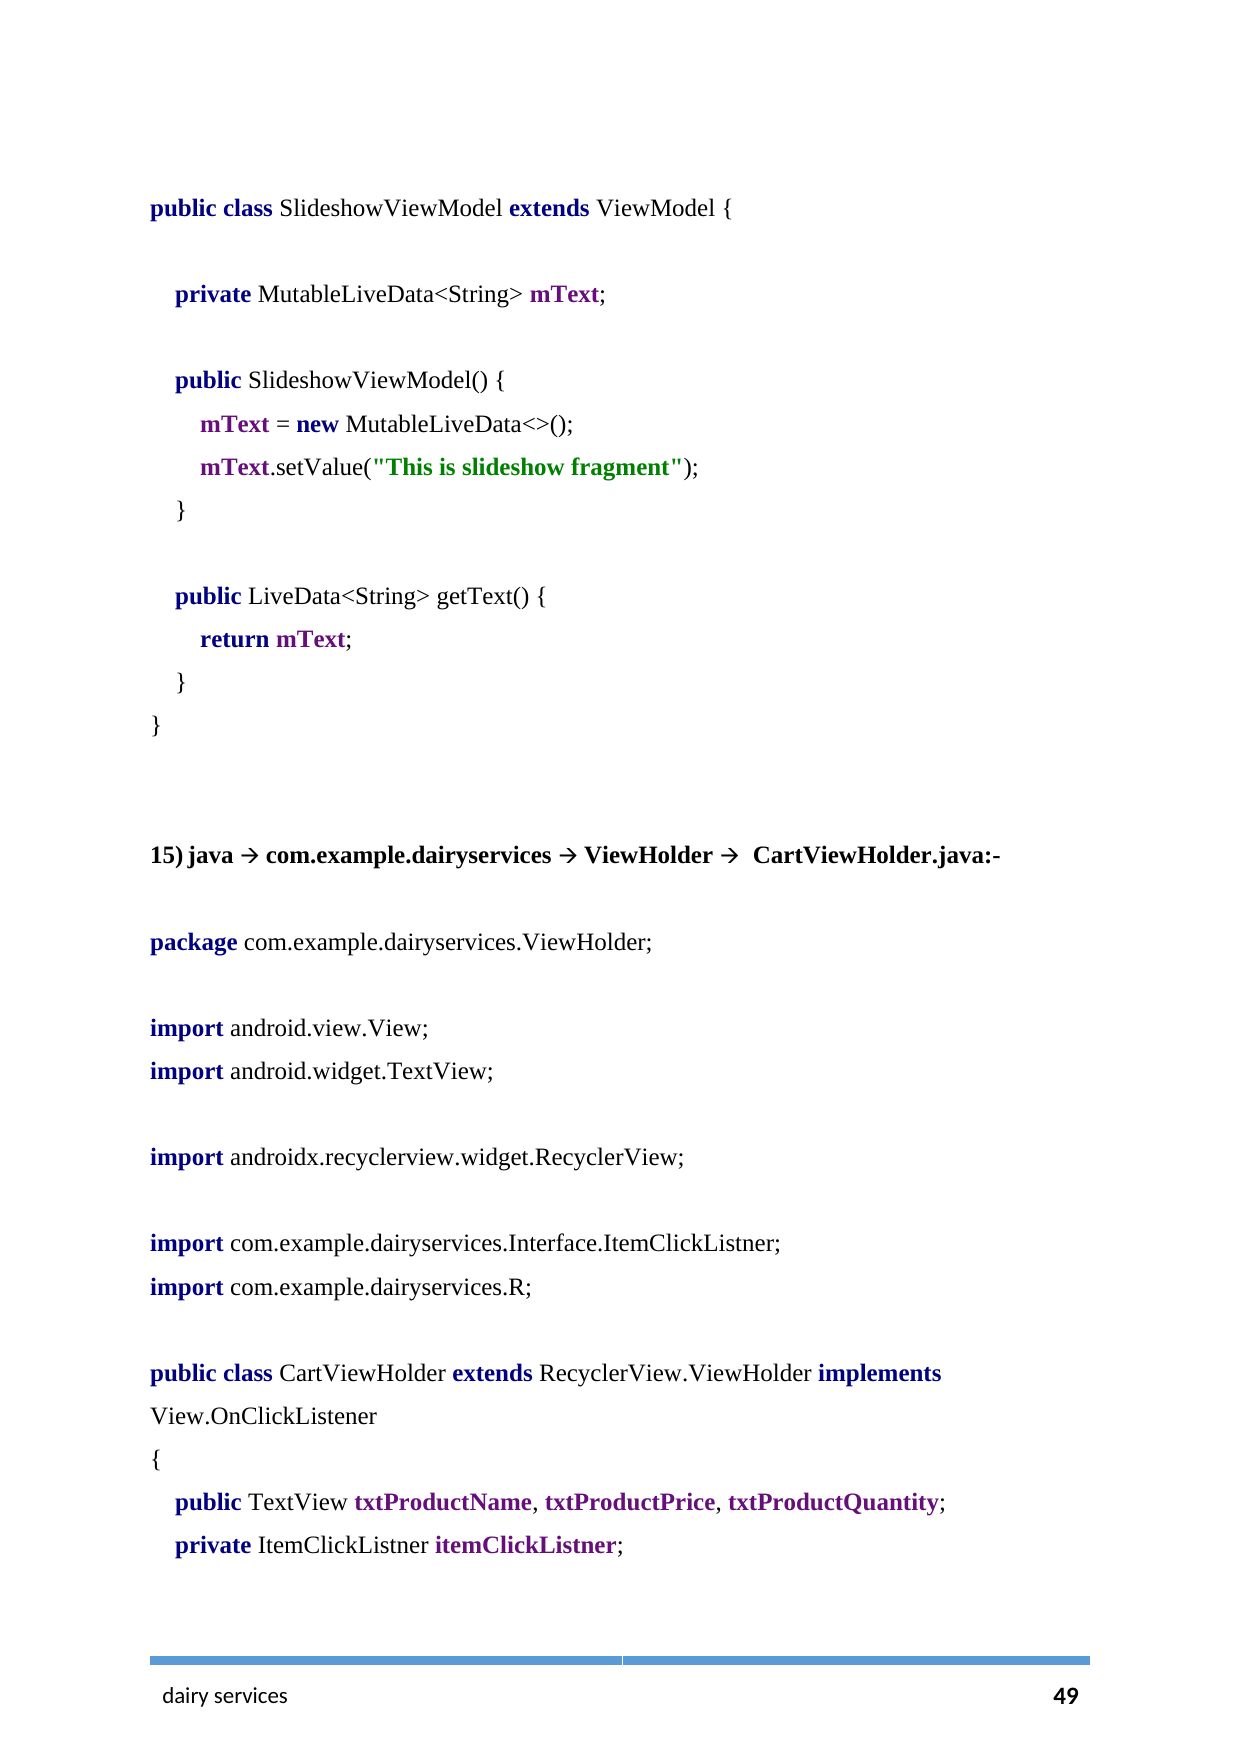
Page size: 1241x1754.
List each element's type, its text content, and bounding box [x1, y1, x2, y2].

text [150, 150, 1090, 739]
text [150, 927, 1090, 1602]
list java com.example.dairyservices ViewHolder CartViewHolder.java:- [150, 840, 1090, 869]
